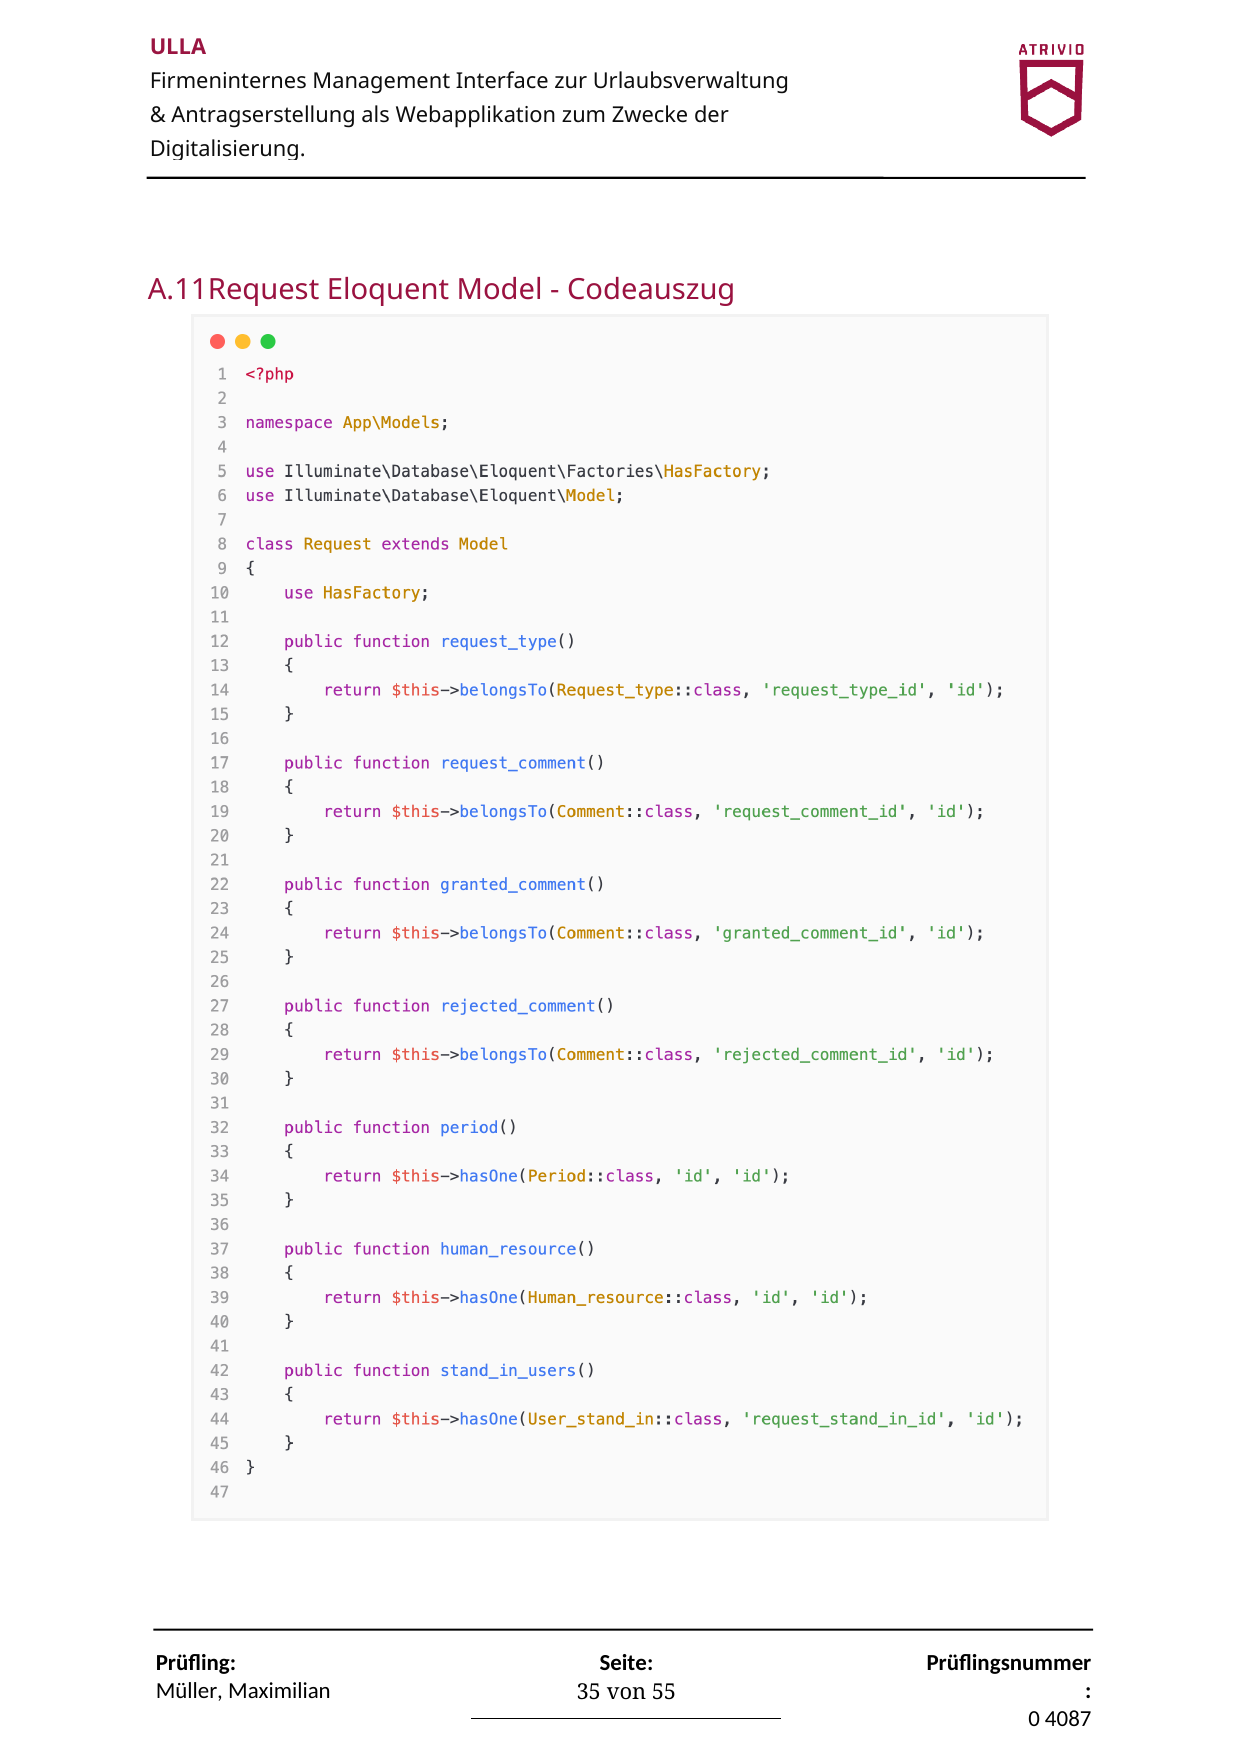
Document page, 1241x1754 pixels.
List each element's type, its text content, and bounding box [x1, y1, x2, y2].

picture [1008, 33, 1094, 147]
subtitle A.11 Request Eloquent Model - Codeauszug [148, 268, 1093, 308]
picture [194, 317, 1046, 1518]
